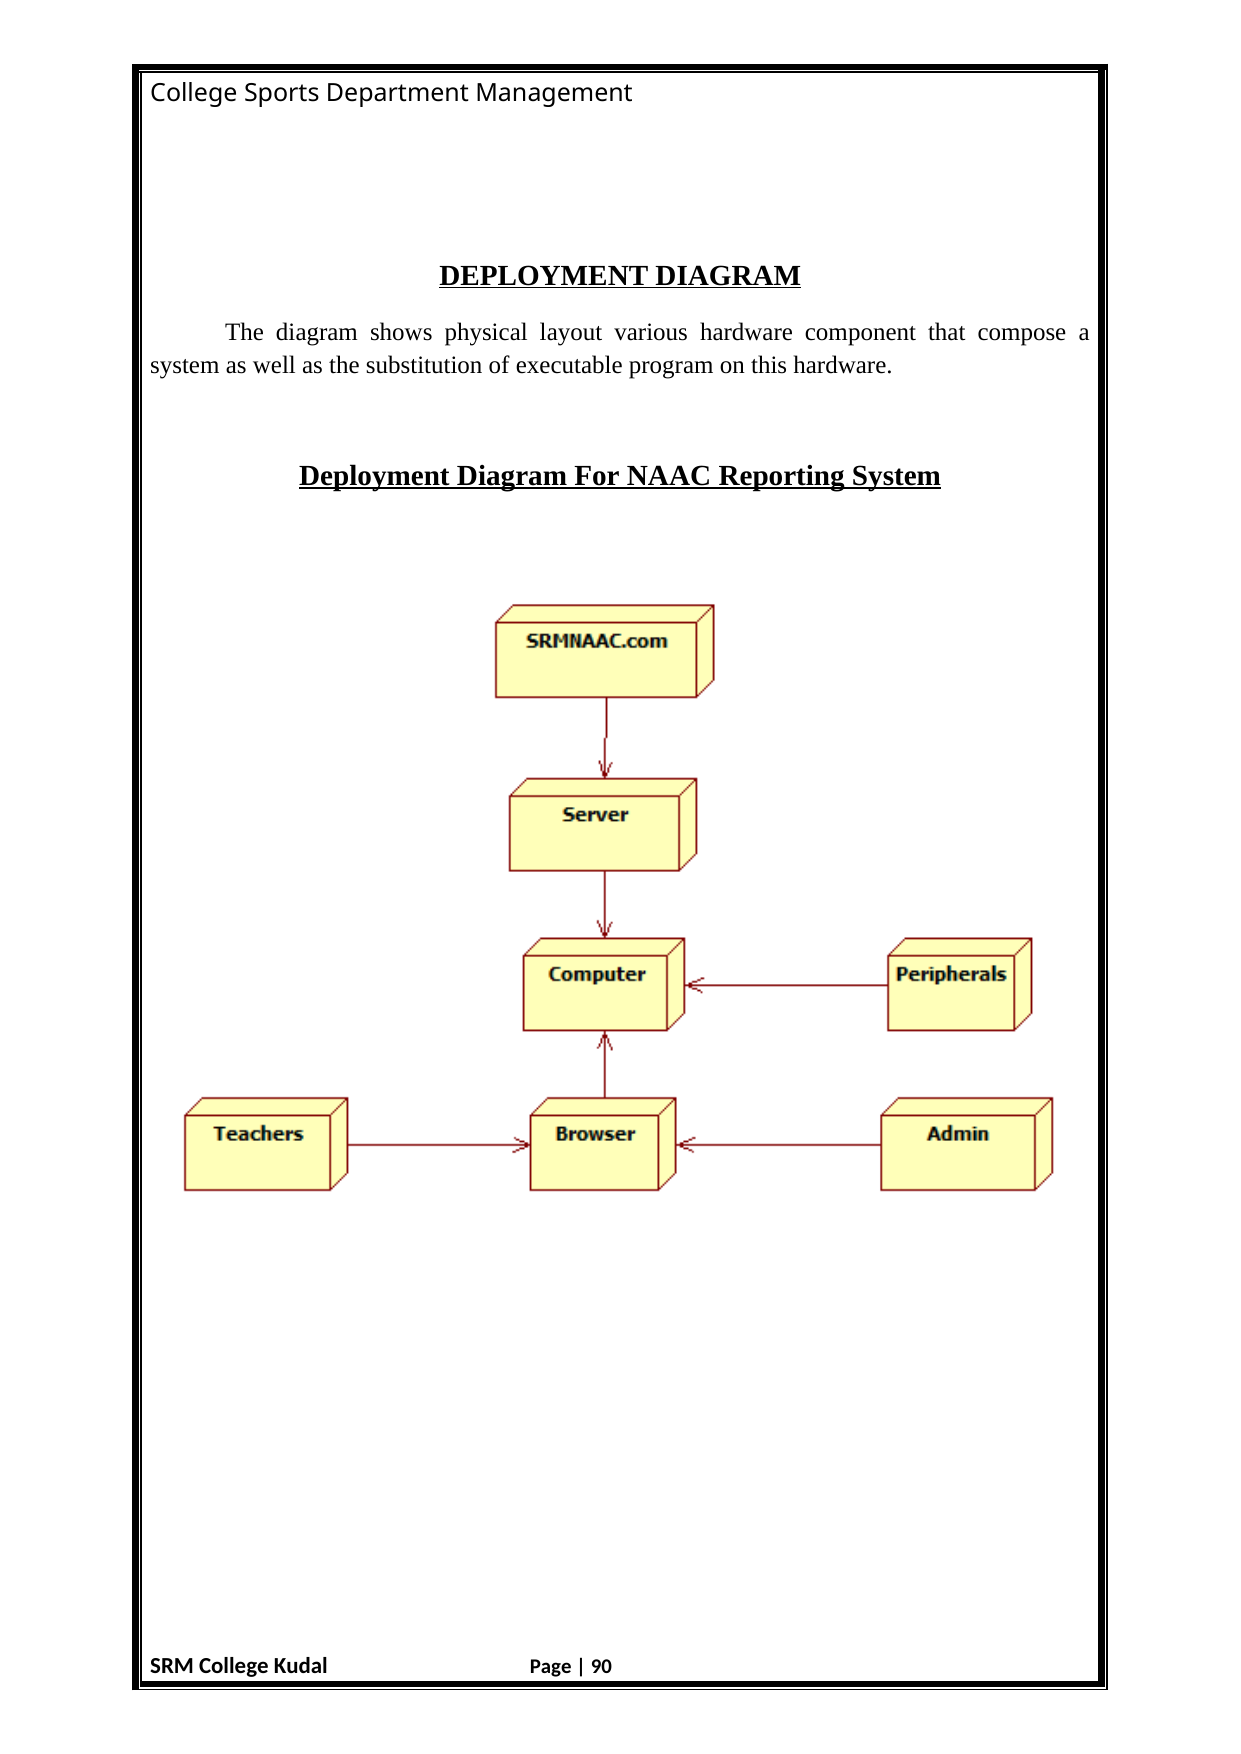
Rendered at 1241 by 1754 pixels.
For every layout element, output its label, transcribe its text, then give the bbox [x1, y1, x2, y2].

text The diagram shows physical layout various hardware component that compose a system as well as the substitution of executable program on this hardware. [150, 317, 1090, 379]
picture [150, 571, 1088, 1226]
text DEPLOYMENT DIAGRAM [150, 258, 1090, 291]
text Deployment Diagram For NAAC Reporting System [150, 458, 1090, 491]
